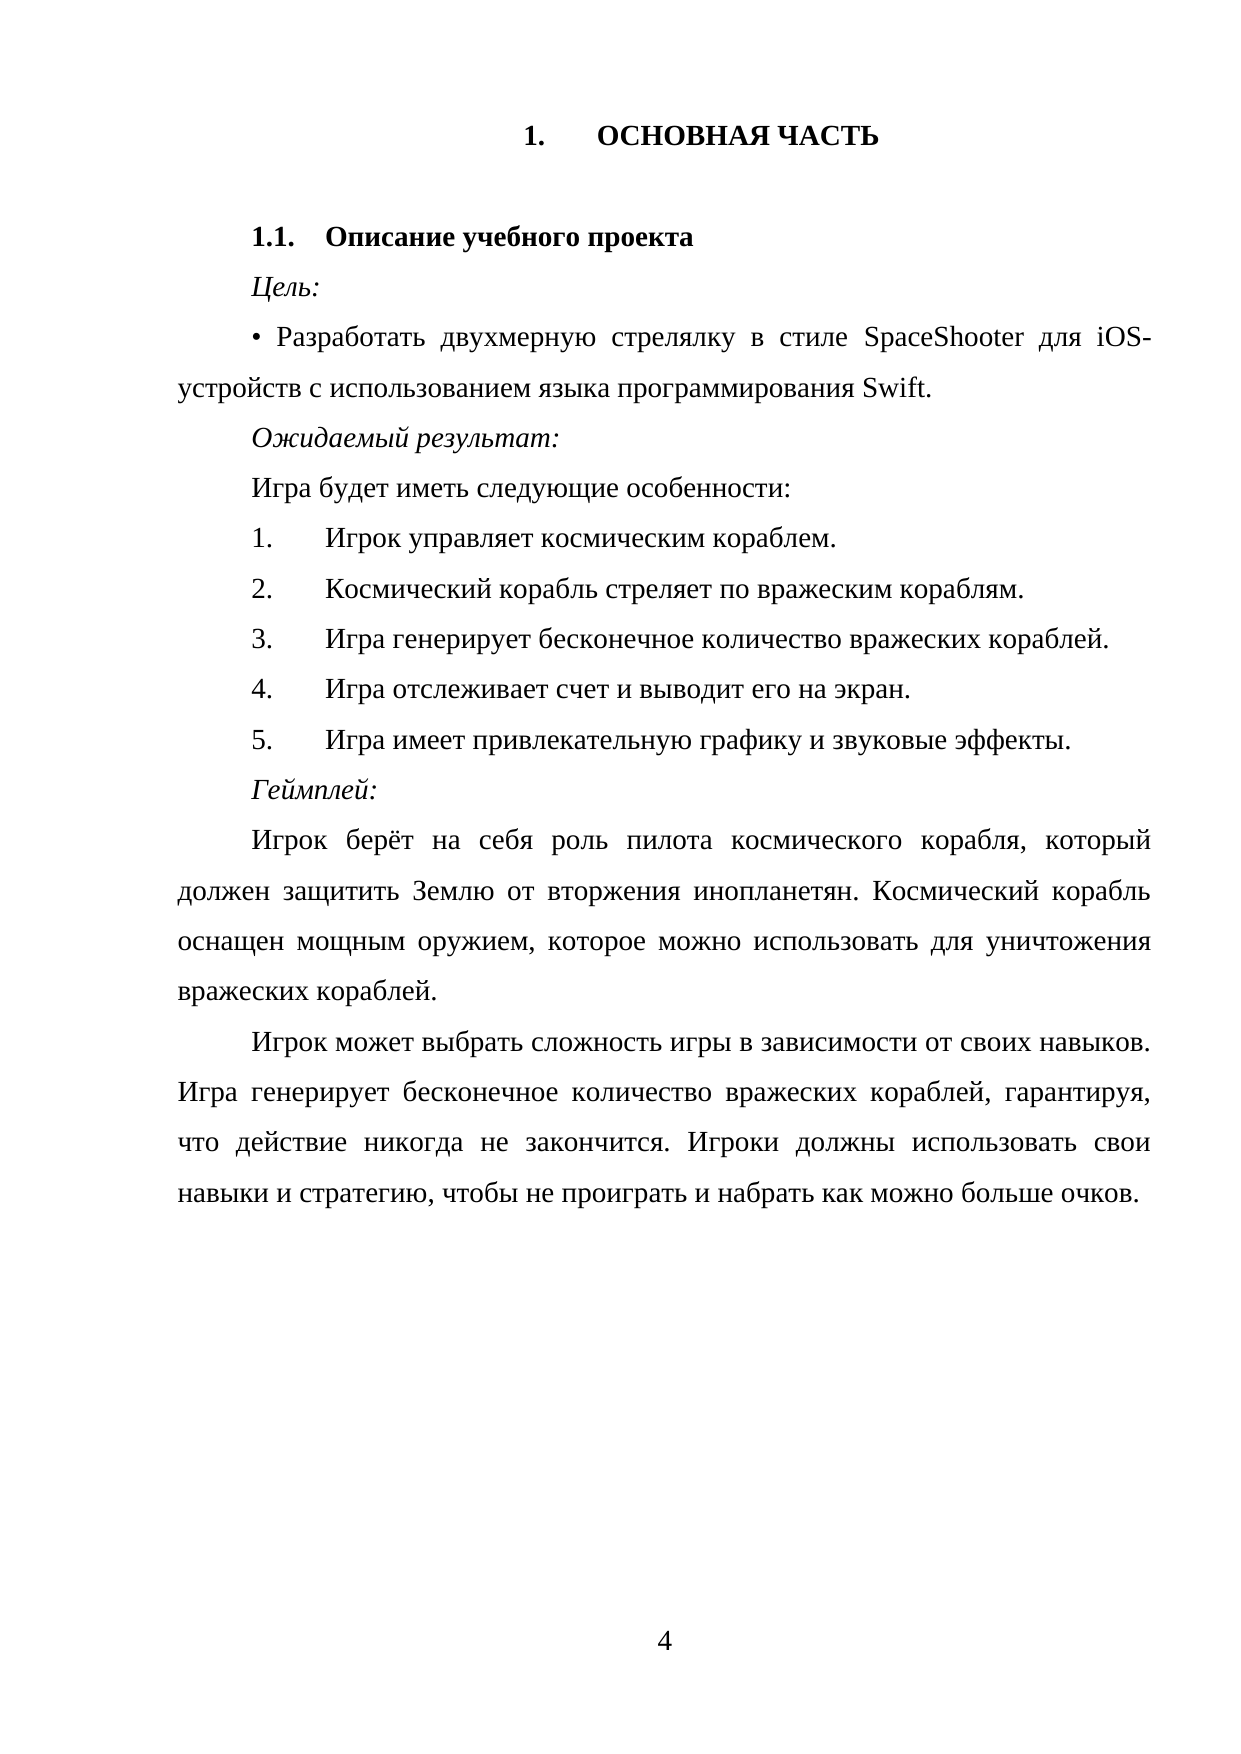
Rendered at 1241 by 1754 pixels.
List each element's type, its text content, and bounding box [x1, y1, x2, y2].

text Цель: [177, 269, 1152, 303]
list Игрок управляет космическим кораблем. [177, 521, 1152, 554]
list Космический корабль стреляет по вражеским кораблям. [177, 571, 1152, 604]
list Игра отслеживает счет и выводит его на экран. [177, 672, 1152, 705]
text • Разработать двухмерную стрелялку в стиле SpaceShooter для iOS-устройств с использованием языка программирования Swift. [177, 319, 1152, 403]
text Геймплей: [177, 772, 1152, 806]
text Ожидаемый результат: [177, 420, 1152, 453]
list Игра генерирует бесконечное количество вражеских кораблей. [177, 621, 1152, 655]
subtitle ОСНОВНАЯ ЧАСТЬ [177, 118, 1152, 152]
subtitle Описание учебного проекта [177, 219, 1152, 252]
text Игрок может выбрать сложность игры в зависимости от своих навыков. Игра генерирует бесконечное количество вражеских кораблей, гарантируя, что действие никогда не закончится. Игроки должны использовать свои навыки и стратегию, чтобы не проиграть и набрать как можно больше очков. [177, 1024, 1152, 1208]
text Игрок берёт на себя роль пилота космического корабля, который должен защитить Землю от вторжения инопланетян. Космический корабль оснащен мощным оружием, которое можно использовать для уничтожения вражеских кораблей. [177, 822, 1152, 1007]
text Игра будет иметь следующие особенности: [177, 470, 1152, 504]
list Игра имеет привлекательную графику и звуковые эффекты. [177, 722, 1152, 755]
